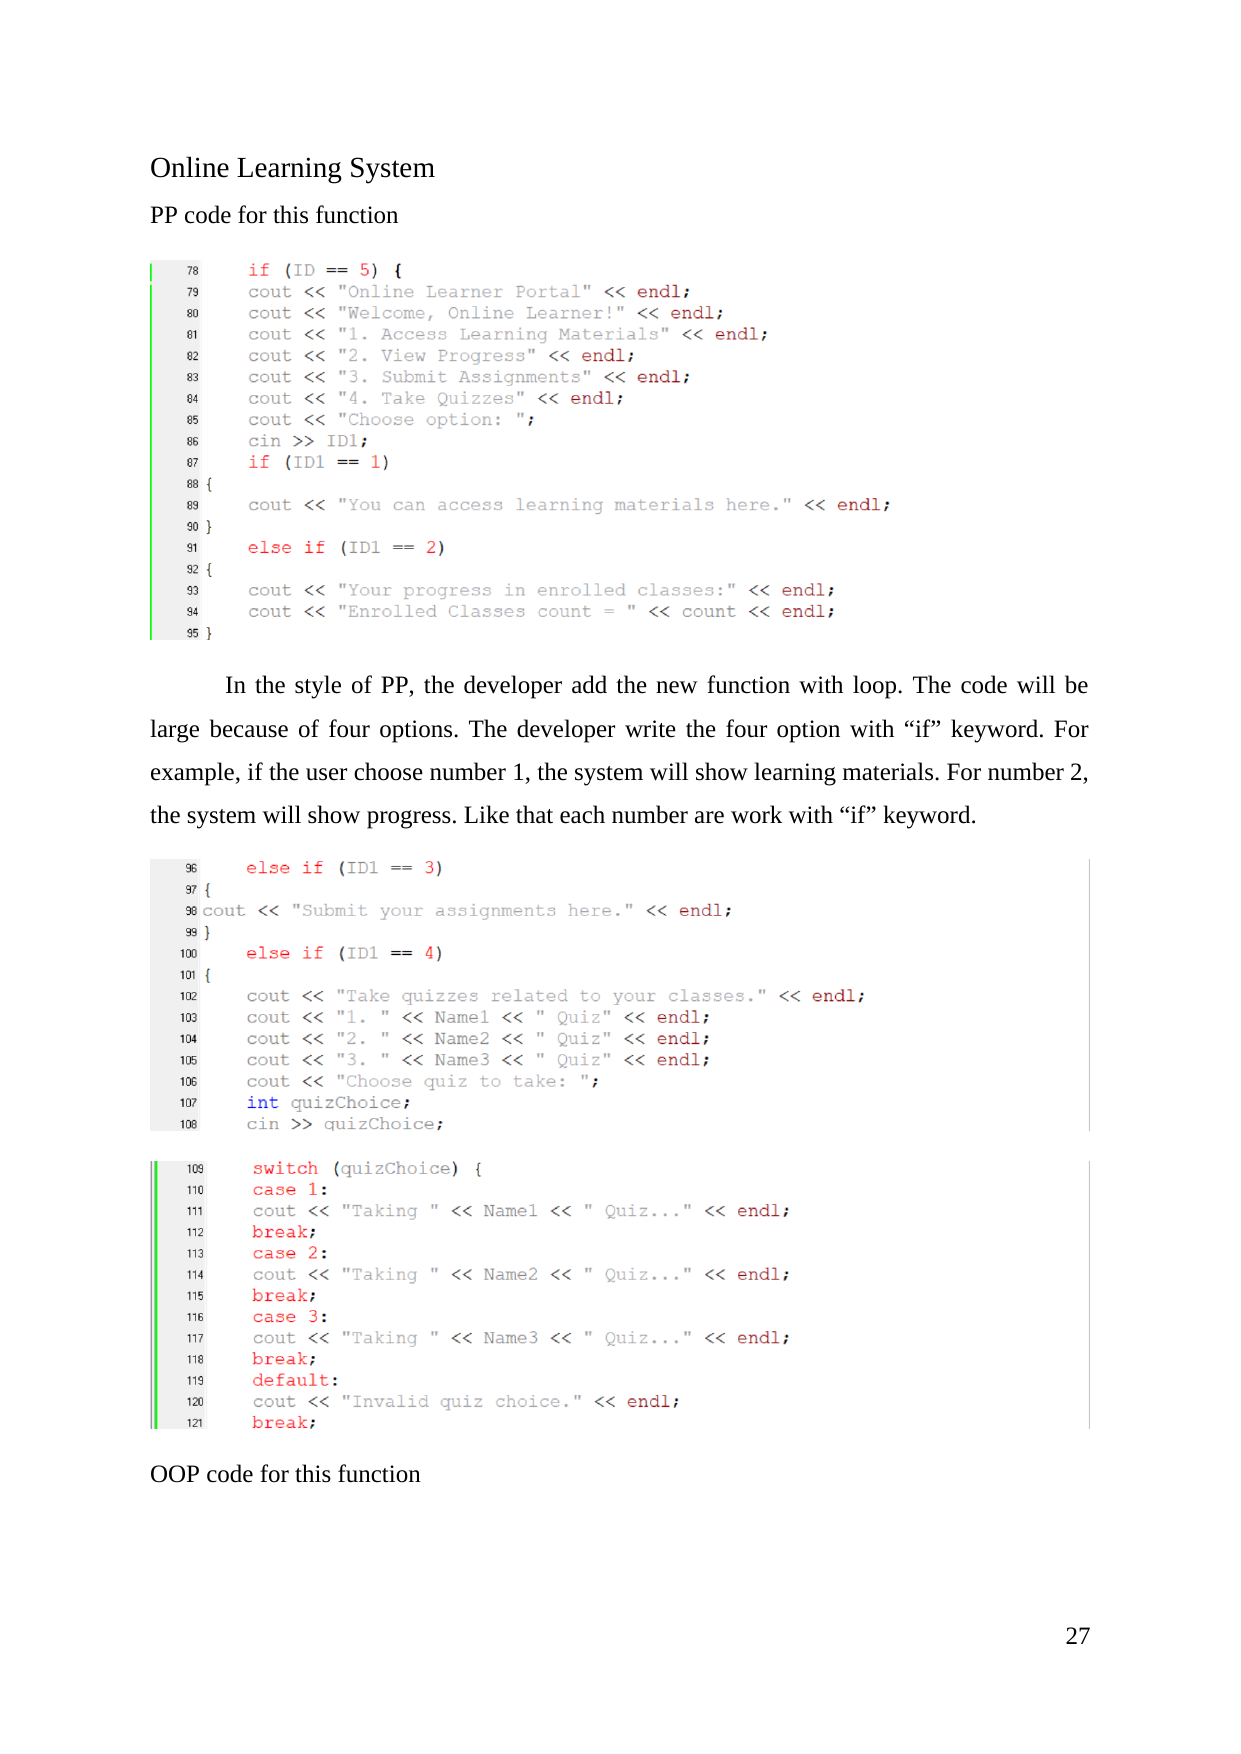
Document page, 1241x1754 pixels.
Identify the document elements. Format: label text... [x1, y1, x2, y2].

text In the style of PP, the developer add the new function with loop. The code will be large because of four options. The developer write the four option with “if” keyword. For example, if the user choose number 1, the system will show learning materials. For number 2, the system will show progress. Like that each number are work with “if” keyword. [150, 671, 1090, 829]
text PP code for this function [150, 200, 1090, 229]
text OOP code for this function [150, 1459, 1090, 1488]
picture [150, 260, 1091, 640]
picture [150, 1161, 1091, 1429]
picture [150, 859, 1091, 1131]
subtitle Online Learning System [150, 150, 1090, 183]
